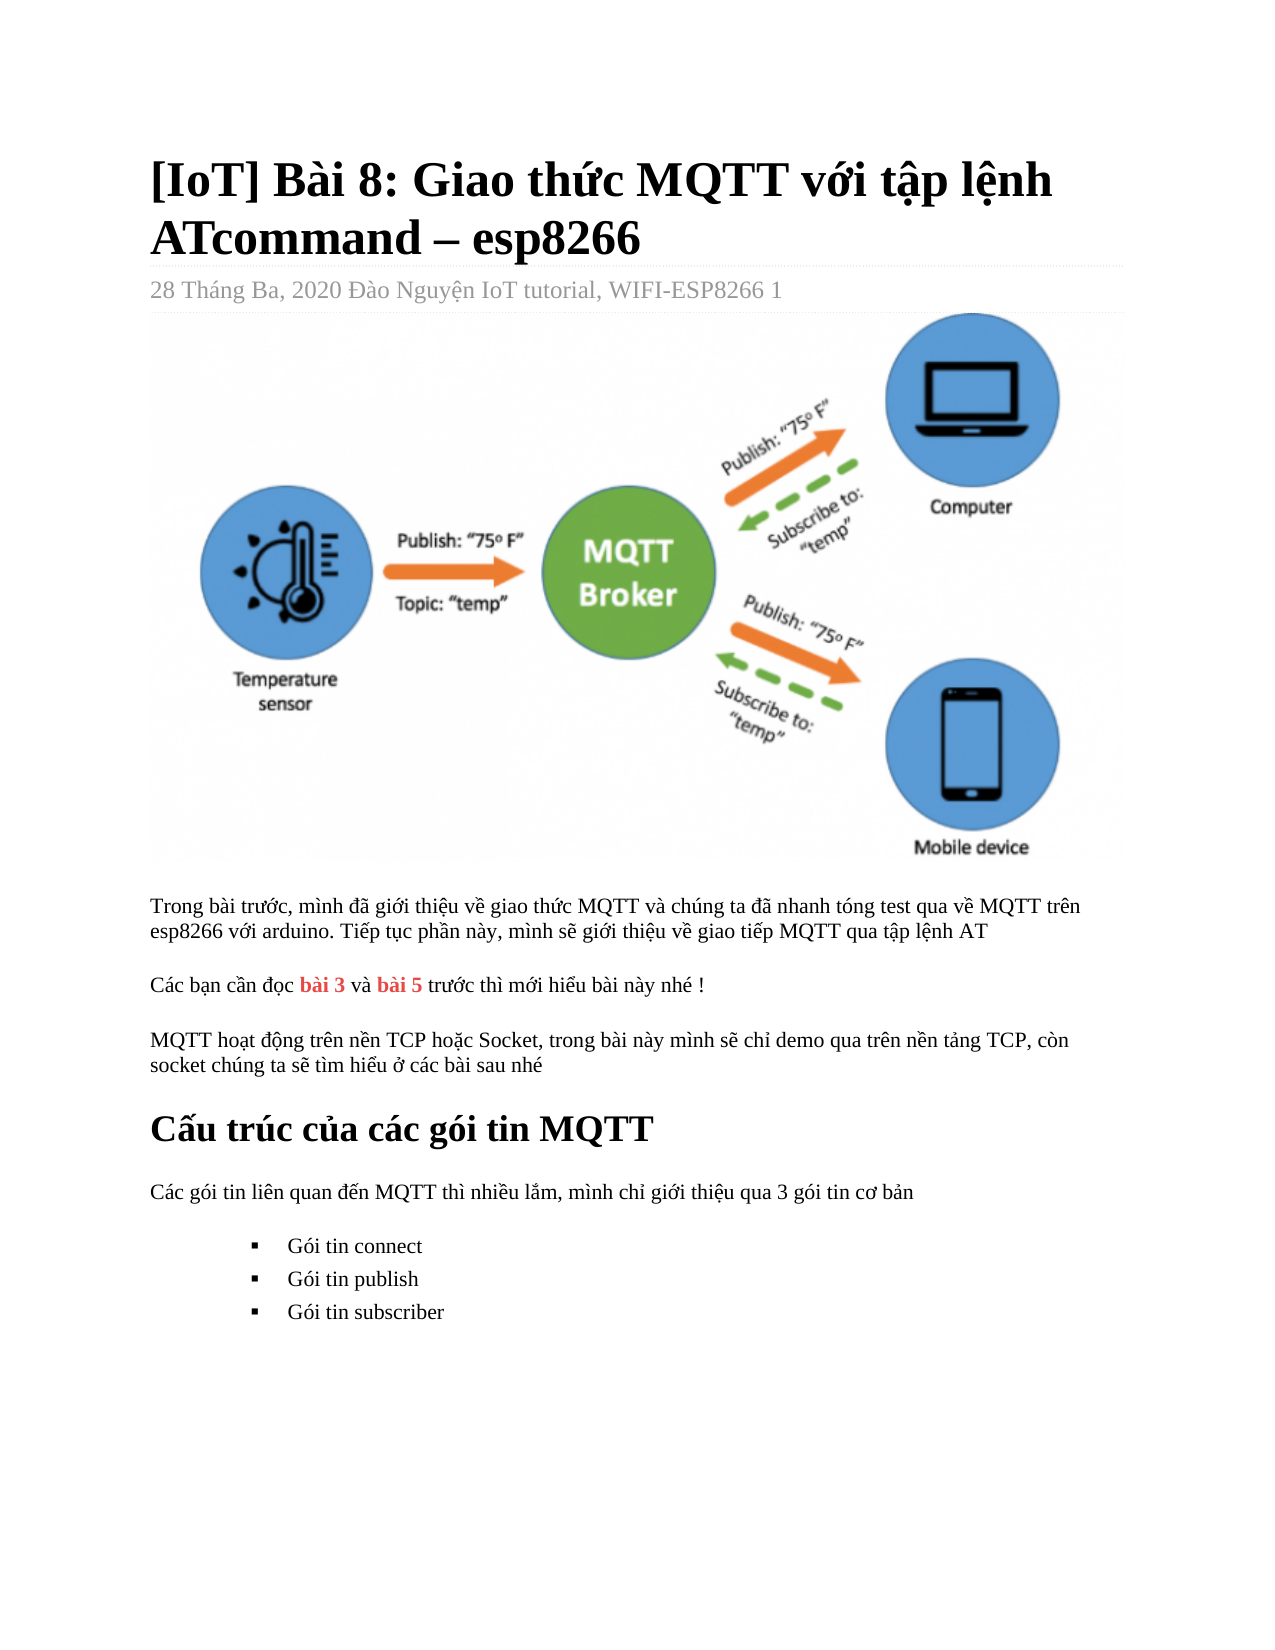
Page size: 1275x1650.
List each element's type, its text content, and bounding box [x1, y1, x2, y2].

text Trong bài trước, mình đã giới thiệu về giao thức MQTT và chúng ta đã nhanh tóng test qua về MQTT trên esp8266 với arduino. Tiếp tục phần này, mình sẽ giới thiệu về giao tiếp MQTT qua tập lệnh AT [150, 893, 1125, 943]
list Gói tin connect [250, 1233, 1125, 1258]
subtitle [IoT] Bài 8: Giao thức MQTT với tập lệnh ATcommand – esp8266 [150, 150, 1125, 265]
list Gói tin subscriber [250, 1299, 1125, 1324]
text Các gói tin liên quan đến MQTT thì nhiều lắm, mình chỉ giới thiệu qua 3 gói tin cơ bản [150, 1179, 1125, 1204]
subtitle Cấu trúc của các gói tin MQTT [150, 1106, 1125, 1149]
text Các bạn cần đọc bài 3 và bài 5 trước thì mới hiểu bài này nhé ! [150, 972, 1125, 998]
text MQTT hoạt động trên nền TCP hoặc Socket, trong bài này mình sẽ chỉ demo qua trên nền tảng TCP, còn socket chúng ta sẽ tìm hiểu ở các bài sau nhé [150, 1027, 1125, 1077]
picture [150, 313, 1125, 862]
list Gói tin publish [250, 1266, 1125, 1291]
text 28 Tháng Ba, 2020 Đào Nguyện IoT tutorial, WIFI-ESP8266 1 [150, 265, 1125, 313]
